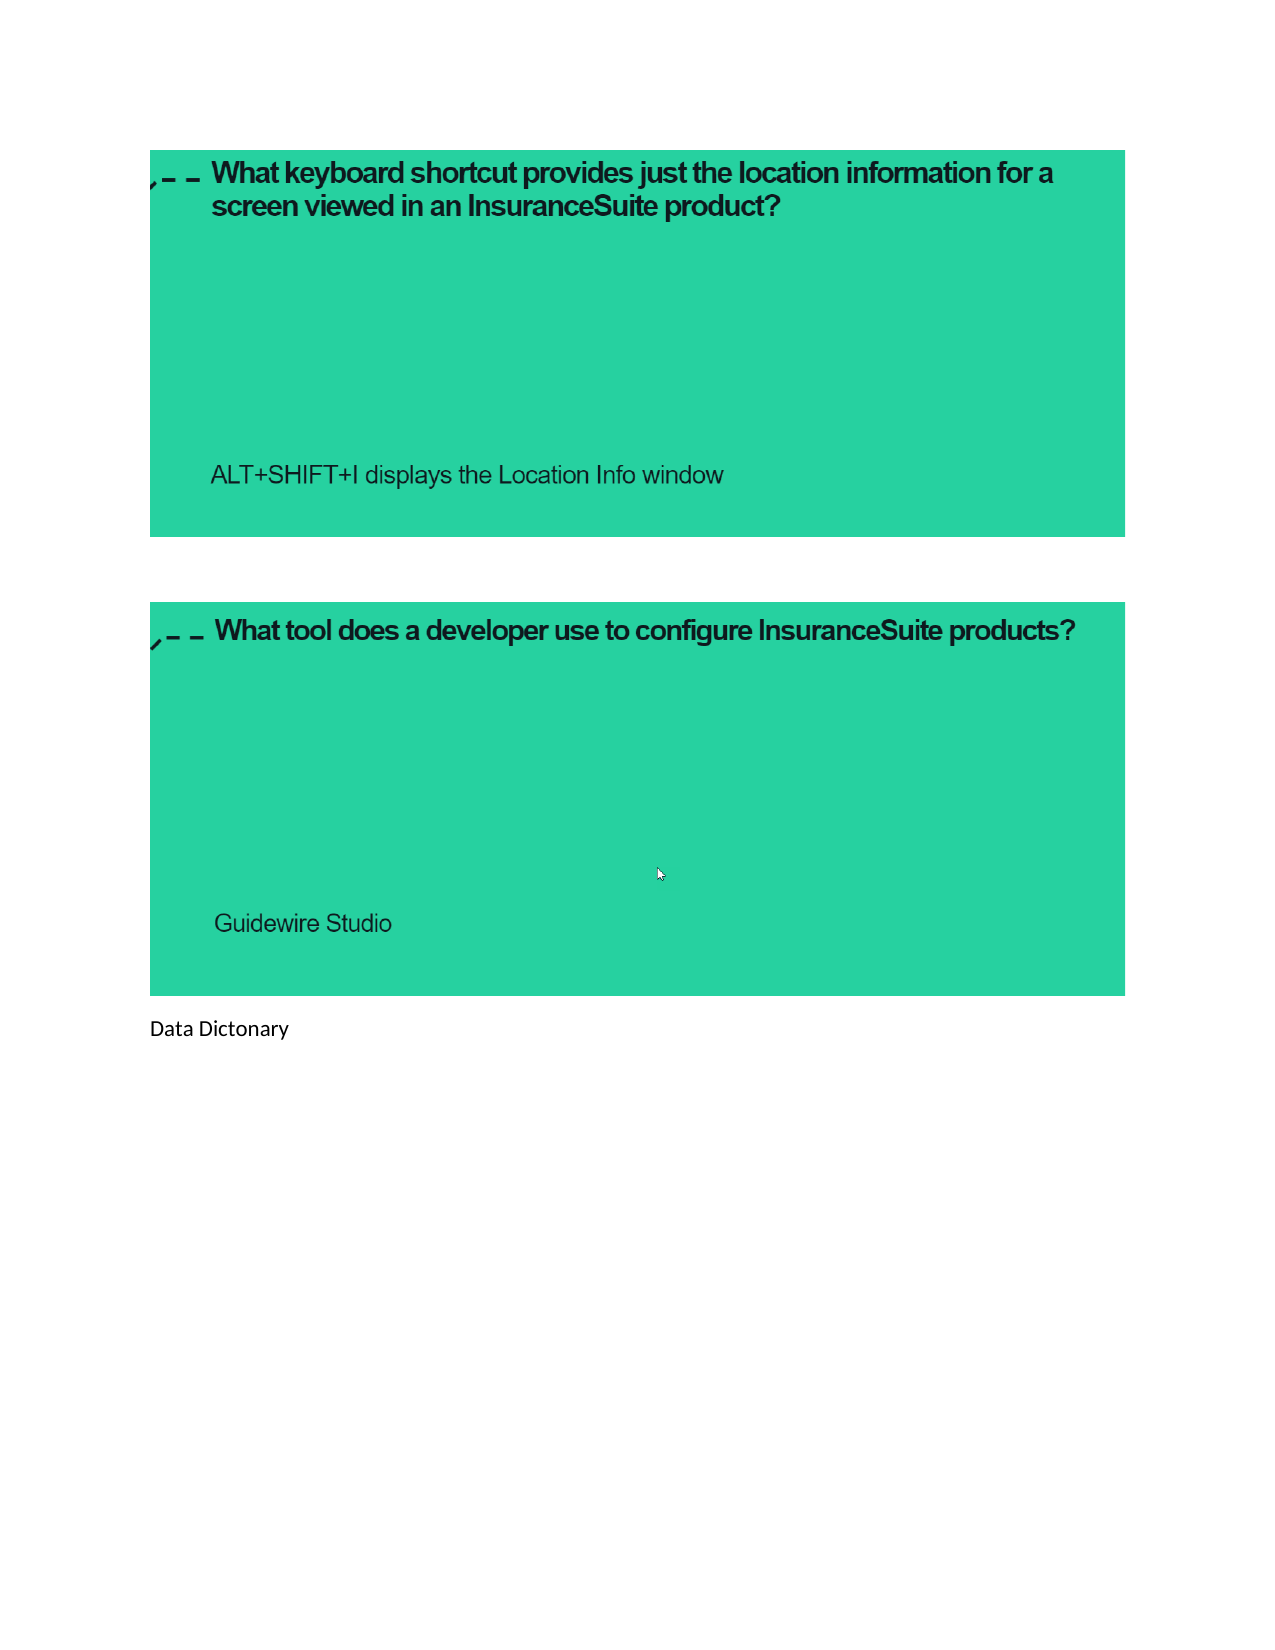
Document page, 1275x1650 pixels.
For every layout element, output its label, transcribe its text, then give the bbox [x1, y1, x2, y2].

picture [150, 602, 1125, 996]
picture [150, 150, 1125, 537]
text Data Dictonary [150, 1014, 1125, 1042]
